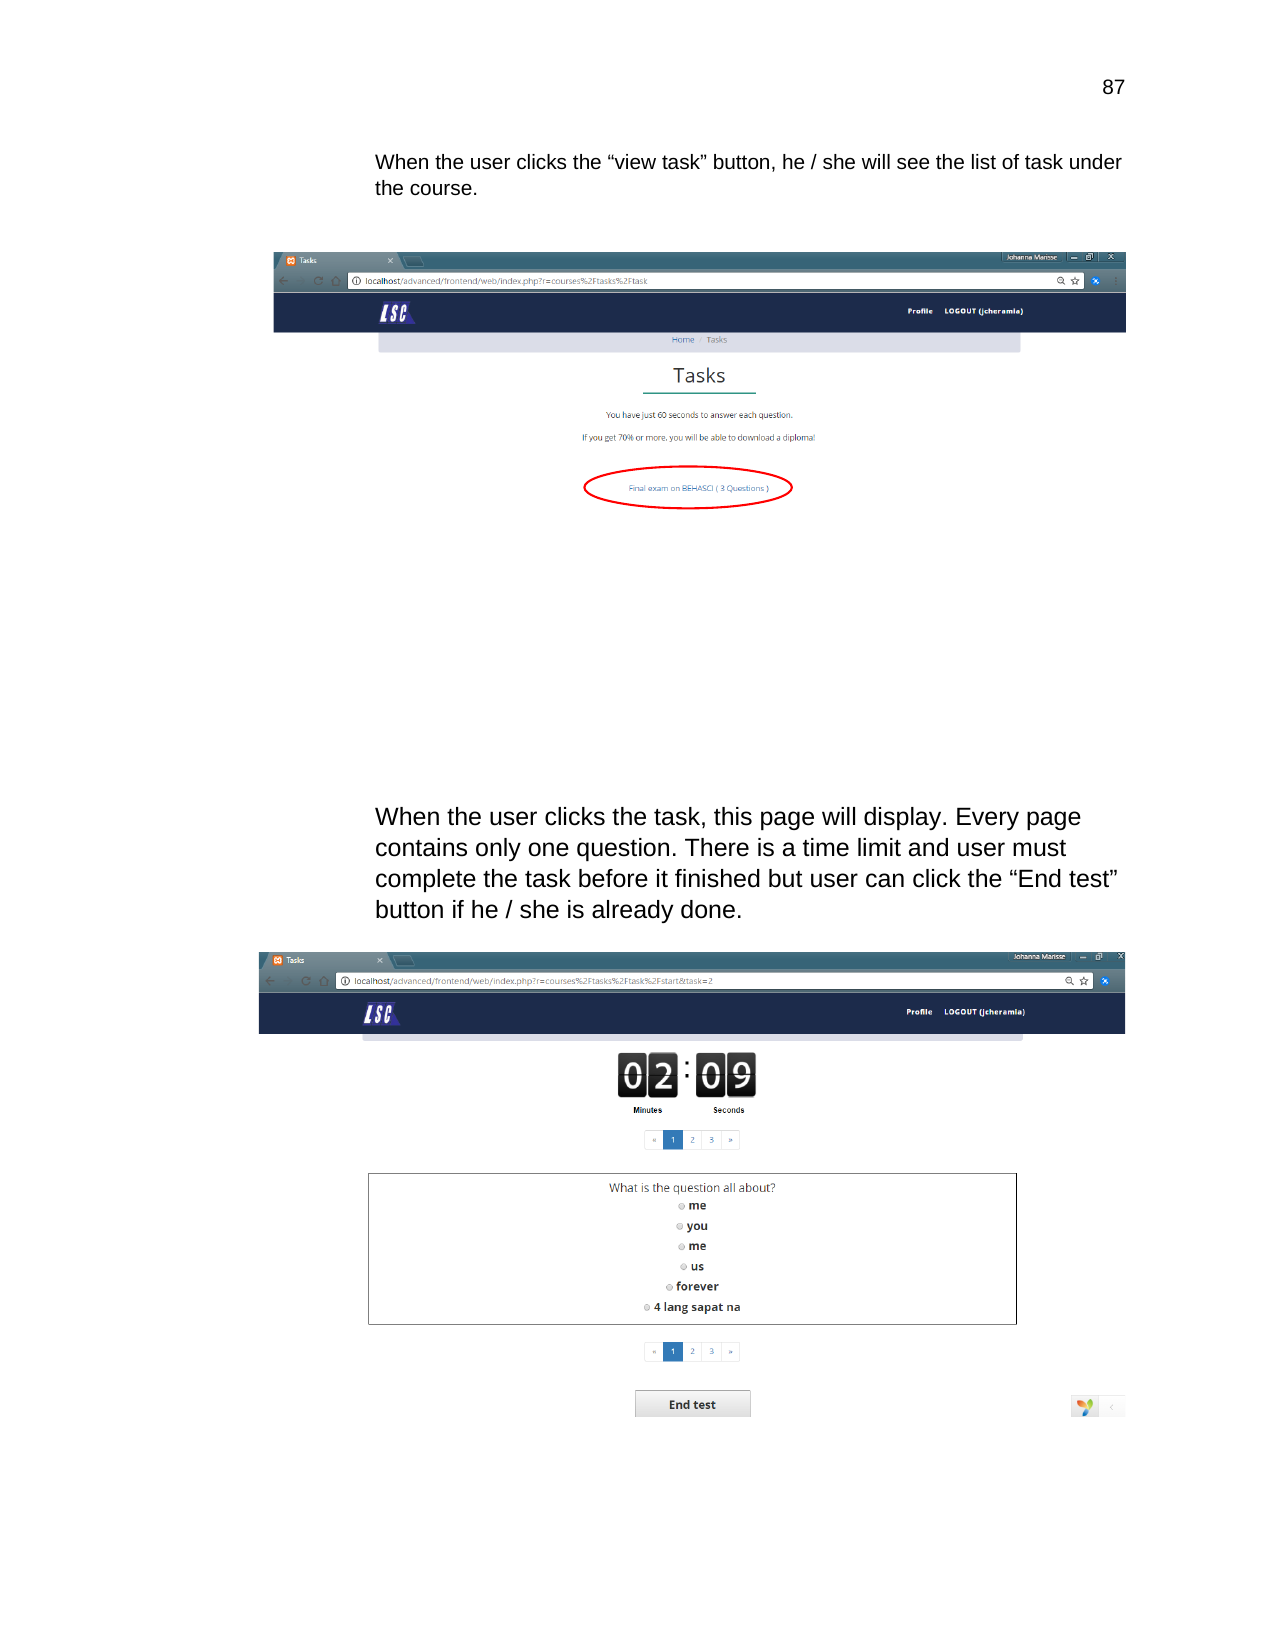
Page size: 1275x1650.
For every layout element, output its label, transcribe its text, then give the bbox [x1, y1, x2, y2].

picture [258, 952, 1125, 1417]
text When the user clicks the “view task” button, he / she will see the list of task under the course. When the user clicks the task, this page will display. Every page contains only one question. There is a time limit and user must complete the task before it finished but user can click the “End test” button if he / she is already done. [375, 673, 1125, 952]
picture [273, 252, 1126, 673]
text When the user clicks the “view task” button, he / she will see the list of task under the course. When the user clicks the task, this page will display. Every page contains only one question. There is a time limit and user must complete the task before it finished but user can click the “End test” button if he / she is already done. [375, 150, 1125, 252]
